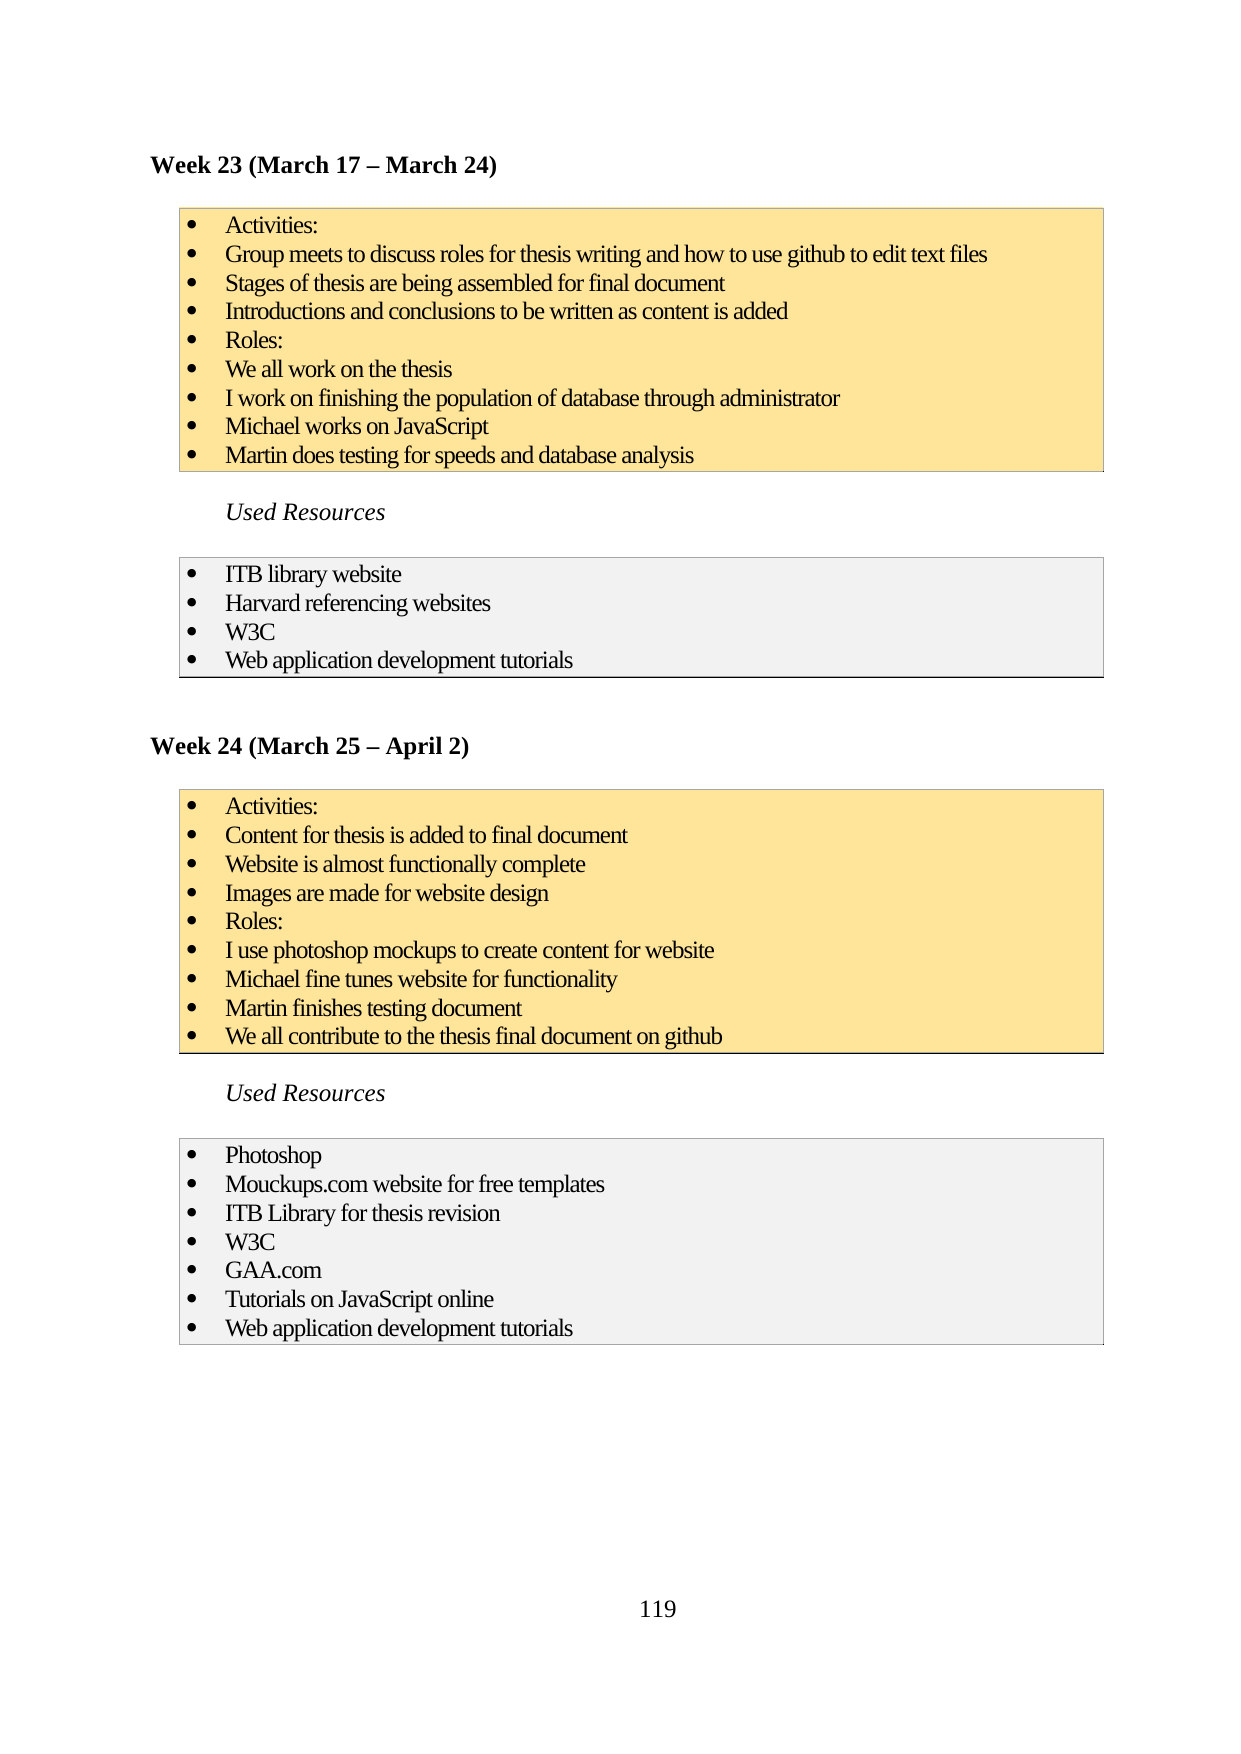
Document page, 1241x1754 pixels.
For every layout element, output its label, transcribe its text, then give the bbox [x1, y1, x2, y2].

title Martin does testing for speeds and database analysis [180, 437, 1103, 471]
title Activities: [180, 209, 1103, 236]
title Michael works on JavaScript [180, 409, 1103, 437]
title Stages of thesis are being assembled for final document [180, 265, 1103, 294]
title GAA.com [180, 1253, 1103, 1282]
title ITB library website [180, 558, 1103, 586]
title I work on finishing the population of database through administrator [180, 380, 1103, 409]
title Web application development tutorials [180, 1311, 1103, 1344]
title Group meets to discuss roles for thesis writing and how to use github to edit text files [180, 236, 1103, 265]
title We all contribute to the thesis final document on github [180, 1019, 1103, 1052]
subtitle Week 24 (March 25 – April 2) [150, 731, 1090, 760]
title Activities: [180, 790, 1103, 817]
title Mouckups.com website for free templates [180, 1167, 1103, 1196]
title W3C [180, 1224, 1103, 1253]
title W3C [180, 614, 1103, 643]
text Used Resources [150, 497, 1090, 526]
title ITB Library for thesis revision [180, 1196, 1103, 1224]
title Roles: [180, 322, 1103, 351]
title Michael fine tunes website for functionality [180, 961, 1103, 990]
title Harvard referencing websites [180, 586, 1103, 614]
title Introductions and conclusions to be written as content is added [180, 294, 1103, 322]
title We all work on the thesis [180, 351, 1103, 380]
title Tutorials on JavaScript online [180, 1282, 1103, 1311]
title Photoshop [180, 1139, 1103, 1167]
text Used Resources [150, 1078, 1090, 1107]
title Images are made for website design [180, 875, 1103, 904]
title Martin finishes testing document [180, 990, 1103, 1019]
title Content for thesis is added to final document [180, 817, 1103, 846]
subtitle Week 23 (March 17 – March 24) [150, 150, 1090, 179]
title I use photoshop mockups to create content for website [180, 932, 1103, 961]
title Roles: [180, 904, 1103, 932]
title Web application development tutorials [180, 643, 1103, 676]
title Website is almost functionally complete [180, 846, 1103, 875]
